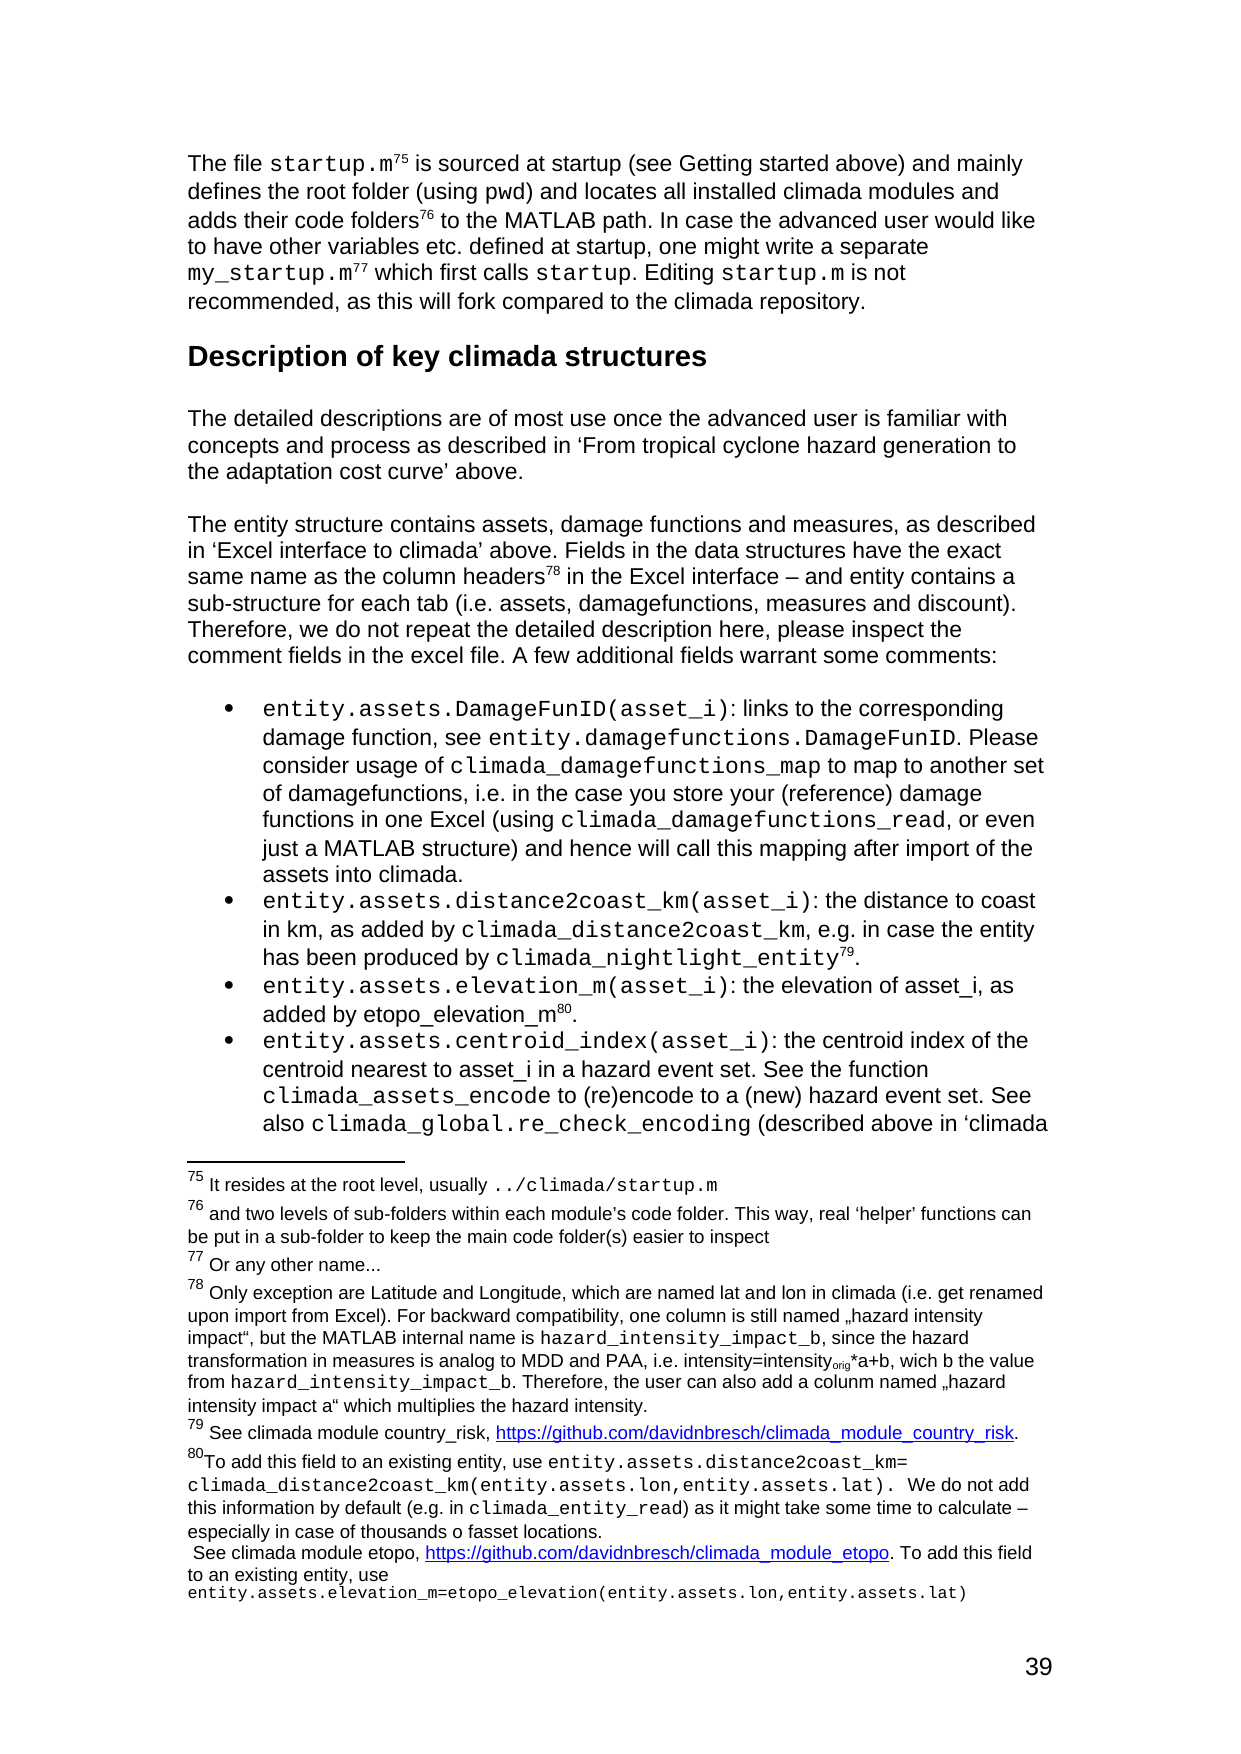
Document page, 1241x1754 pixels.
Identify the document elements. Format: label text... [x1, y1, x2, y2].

text The file startup.m is sourced at startup (see Getting started above) and mainly defines the root folder (using pwd) and locates all installed climada modules and adds their code folders to the MATLAB path. In case the advanced user would like to have other variables etc. defined at startup, one might write a separate my_startup.m which first calls startup. Editing startup.m is not recommended, as this will fork compared to the climada repository. [187, 150, 1053, 314]
list entity.assets.elevation_m(asset_i): the elevation of asset_i, as added by etopo_elevation_m. [225, 972, 1053, 1027]
subtitle Description of key climada structures [187, 339, 1053, 373]
list entity.assets.DamageFunID(asset_i): links to the corresponding damage function, see entity.damagefunctions.DamageFunID. Please consider usage of climada_damagefunctions_map to map to another set of damagefunctions, i.e. in the case you store your (reference) damage functions in one Excel (using climada_damagefunctions_read, or even just a MATLAB structure) and hence will call this mapping after import of the assets into climada. [225, 695, 1053, 887]
text The entity structure contains assets, damage functions and measures, as described in ‘Excel interface to climada’ above. Fields in the data structures have the exact same name as the column headers in the Excel interface – and entity contains a sub-structure for each tab (i.e. assets, damagefunctions, measures and discount). Therefore, we do not repeat the detailed description here, please inspect the comment fields in the excel file. A few additional fields warrant some comments: [187, 511, 1053, 669]
list entity.assets.centroid_index(asset_i): the centroid index of the centroid nearest to asset_i in a hazard event set. See the function climada_assets_encode to (re)encode to a (new) hazard event set. See also climada_global.re_check_encoding (described above in ‘climada startup’) to force (re)encoding. You can also simple delete this field to force re-encoding, e.g. entity.assets=rmfield(entity.assets, ’centroid_index’). [225, 1027, 1053, 1138]
list entity.assets.distance2coast_km(asset_i): the distance to coast in km, as added by climada_distance2coast_km, e.g. in case the entity has been produced by climada_nightlight_entity. [225, 887, 1053, 972]
text The detailed descriptions are of most use once the advanced user is familiar with concepts and process as described in ‘From tropical cyclone hazard generation to the adaptation cost curve’ above. [187, 405, 1053, 484]
